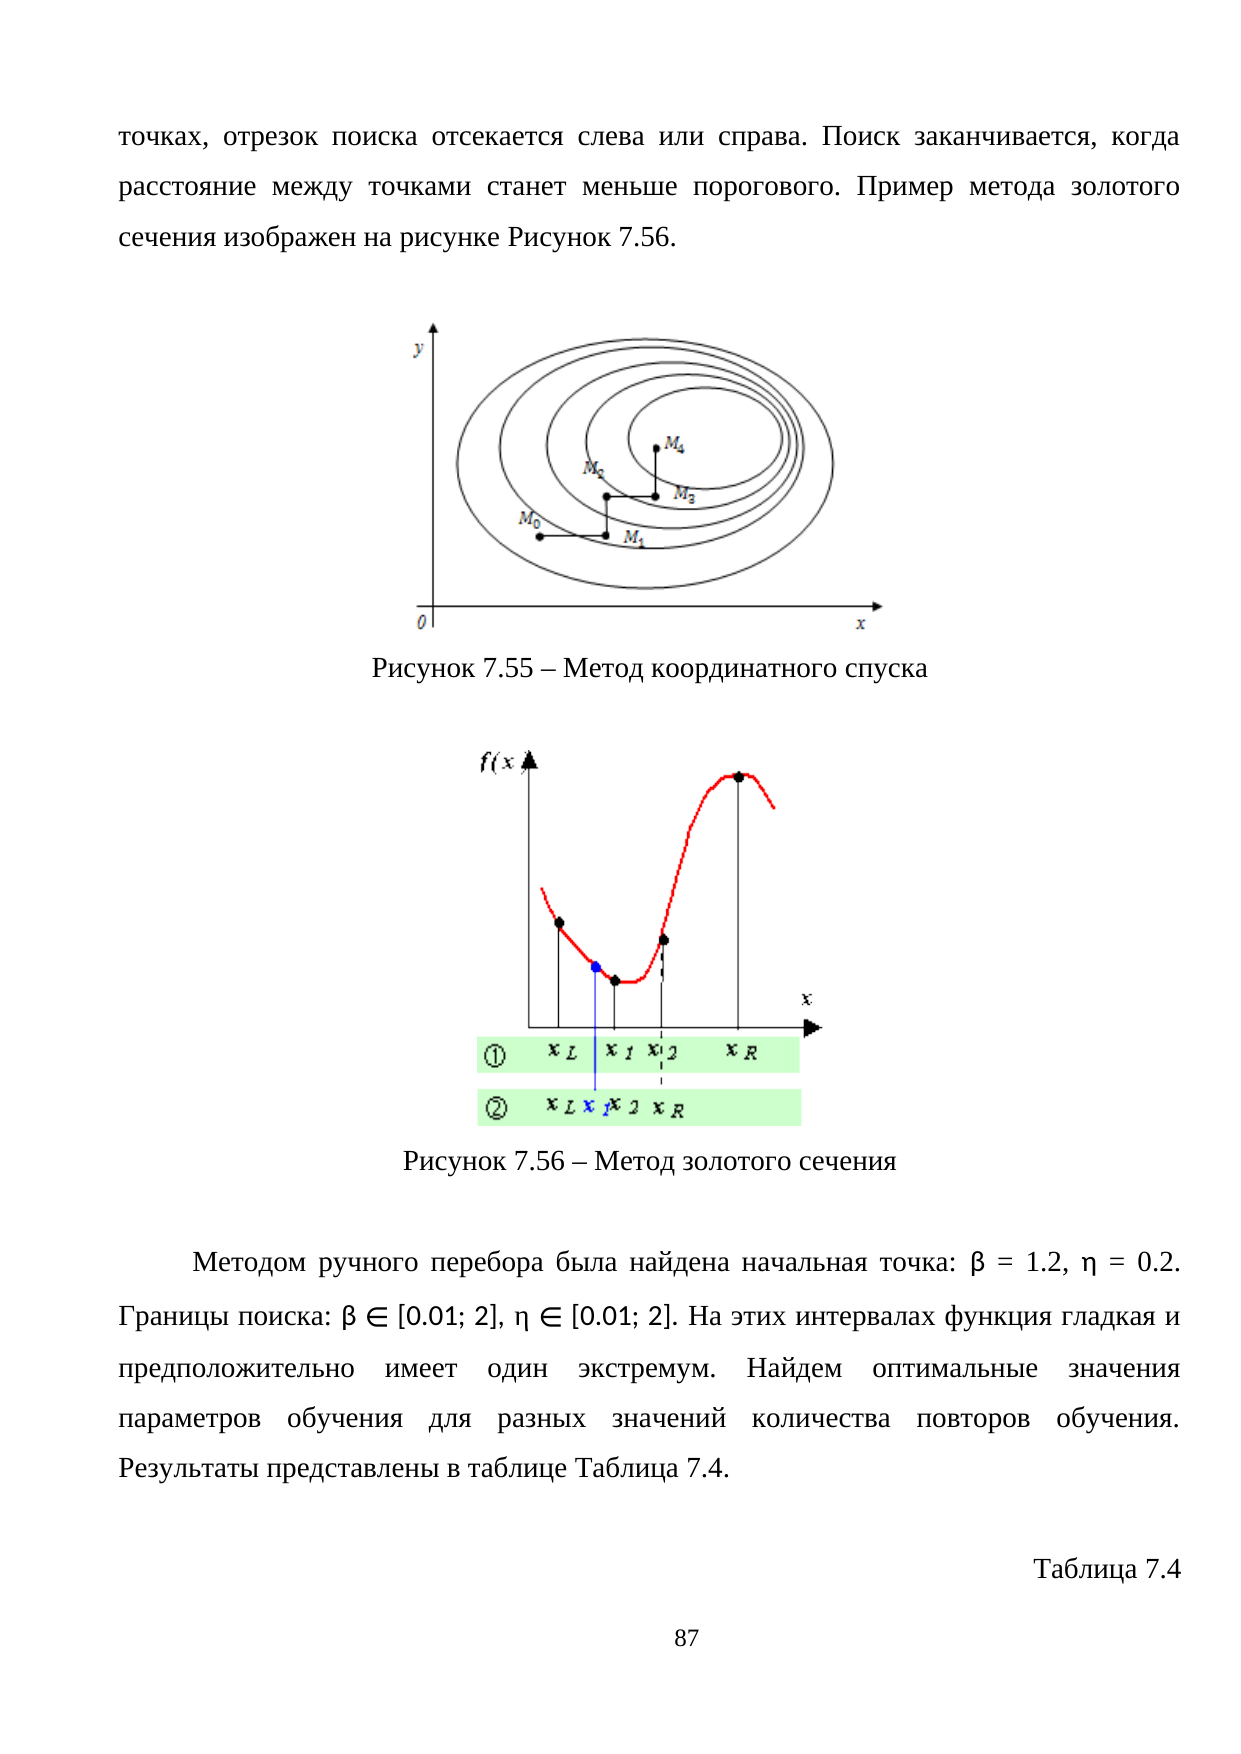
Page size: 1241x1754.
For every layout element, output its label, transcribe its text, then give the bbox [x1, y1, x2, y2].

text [118, 118, 1181, 252]
picture [409, 319, 890, 634]
picture [477, 750, 823, 1126]
